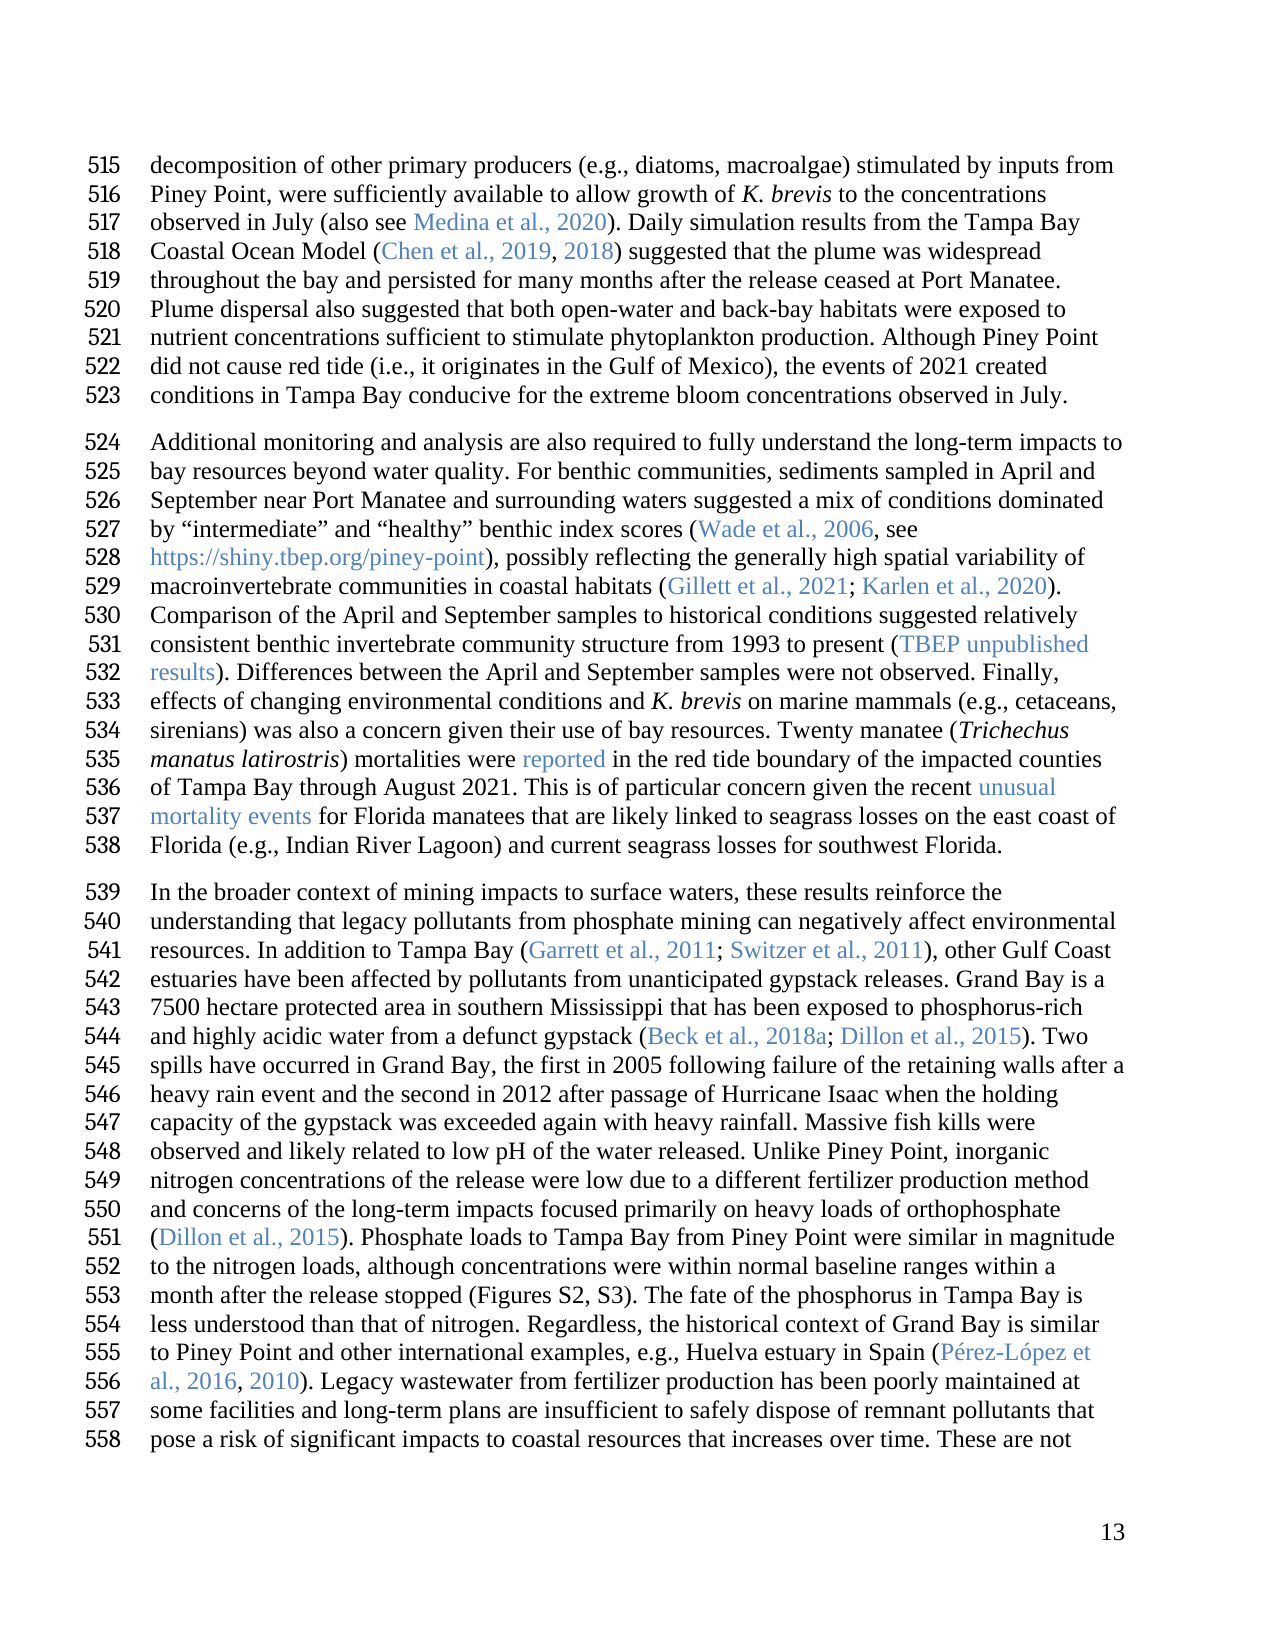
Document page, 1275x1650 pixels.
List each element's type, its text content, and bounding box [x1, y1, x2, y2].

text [150, 150, 1125, 409]
text Additional monitoring and analysis are also required to fully understand the long-term impacts to bay resources beyond water quality. For benthic communities, sediments sampled in April and September near Port Manatee and surrounding waters suggested a mix of conditions dominated by “intermediate” and “healthy” benthic index scores (Wade et al., 2006, see https://shiny.tbep.org/piney-point), possibly reflecting the generally high spatial variability of macroinvertebrate communities in coastal habitats (Gillett et al., 2021; Karlen et al., 2020). Comparison of the April and September samples to historical conditions suggested relatively consistent benthic invertebrate community structure from 1993 to present (TBEP unpublished results). Differences between the April and September samples were not observed. Finally, effects of changing environmental conditions and K. brevis on marine mammals (e.g., cetaceans, sirenians) was also a concern given their use of bay resources. Twenty manatee (Trichechus manatus latirostris) mortalities were reported in the red tide boundary of the impacted counties of Tampa Bay through August 2021. This is of particular concern given the recent unusual mortality events for Florida manatees that are likely linked to seagrass losses on the east coast of Florida (e.g., Indian River Lagoon) and current seagrass losses for southwest Florida. [150, 427, 1125, 859]
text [150, 877, 1125, 1452]
